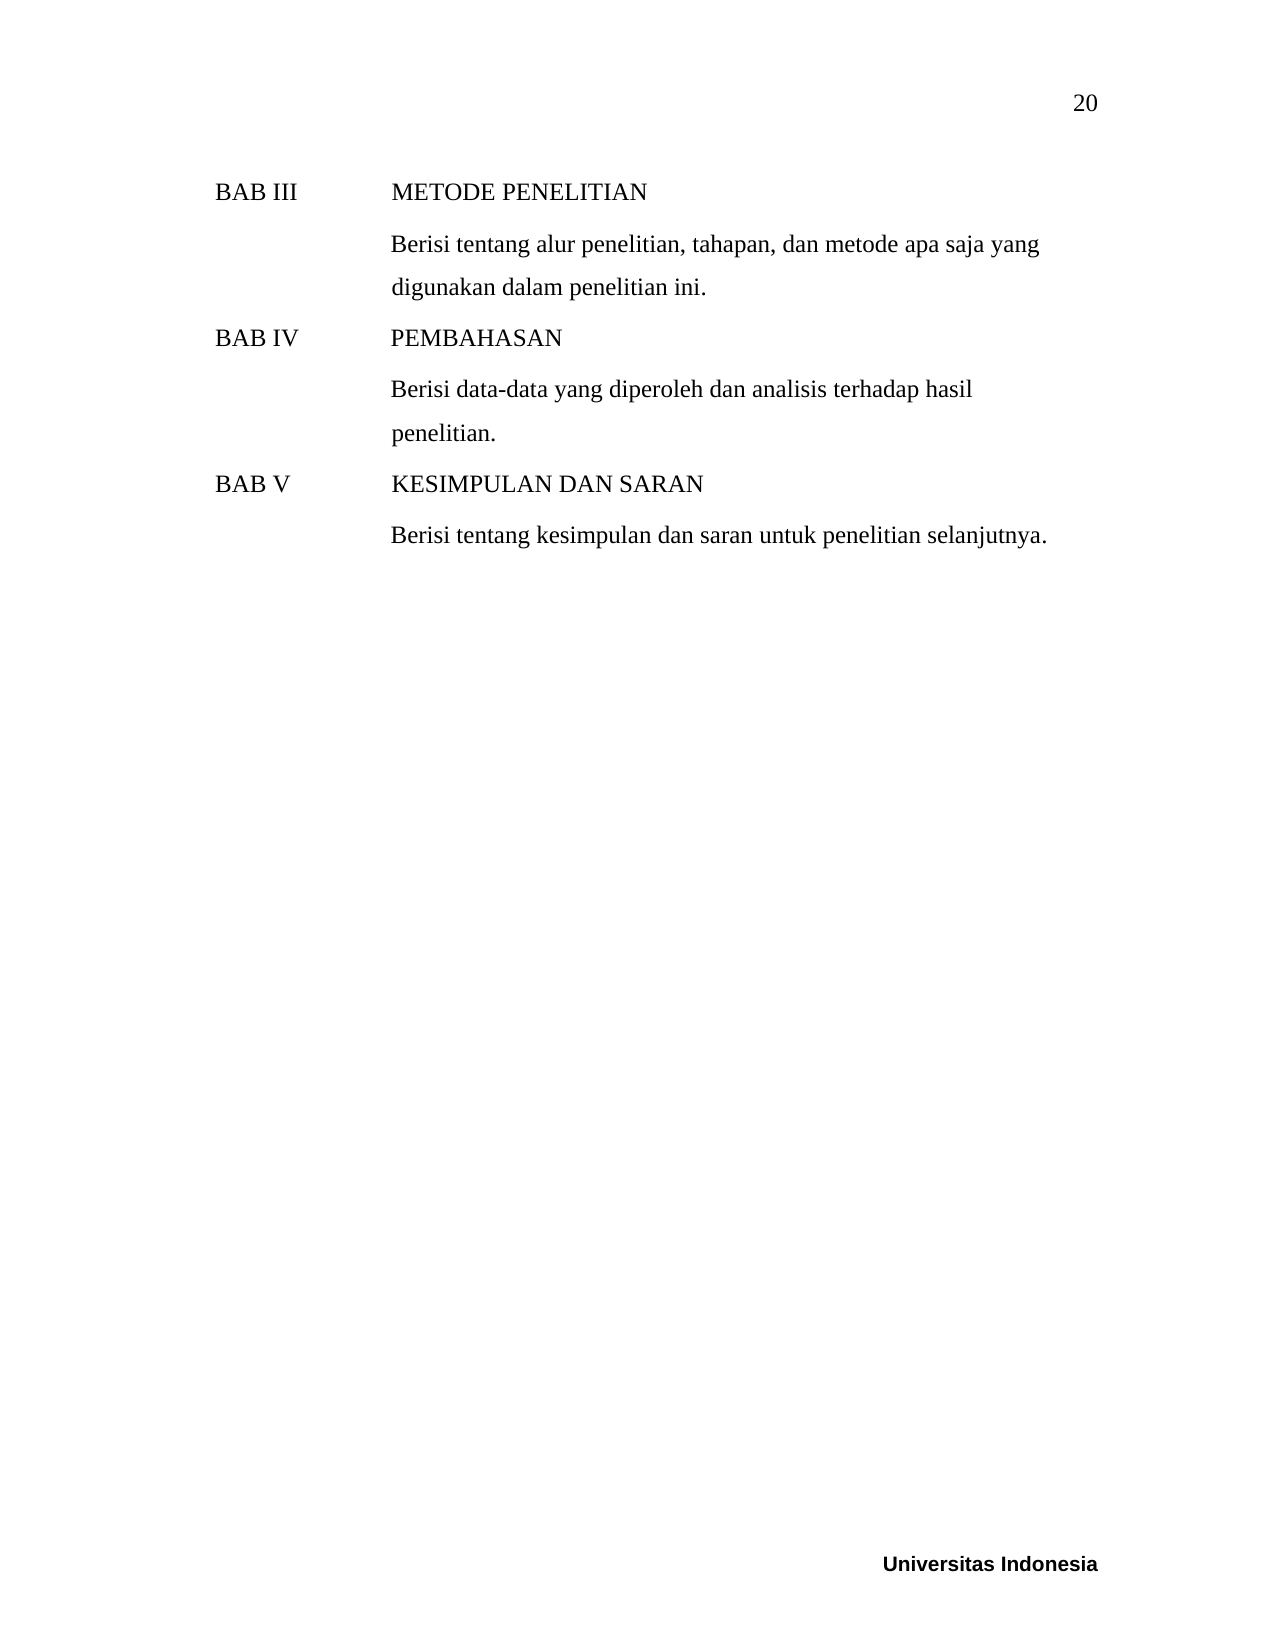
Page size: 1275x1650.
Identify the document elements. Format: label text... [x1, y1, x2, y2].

table_cell PEMBAHASAN Berisi data-data yang diperoleh dan analisis terhadap hasil penelitian. [380, 323, 1071, 469]
table_cell BAB III [204, 177, 380, 323]
table_cell BAB V [204, 469, 380, 572]
table_cell METODE PENELITIAN Berisi tentang alur penelitian, tahapan, dan metode apa saja yang digunakan dalam penelitian ini. [380, 177, 1071, 323]
table_cell BAB IV [204, 323, 380, 469]
table_cell KESIMPULAN DAN SARAN Berisi tentang kesimpulan dan saran untuk penelitian selanjutnya. [380, 469, 1071, 572]
